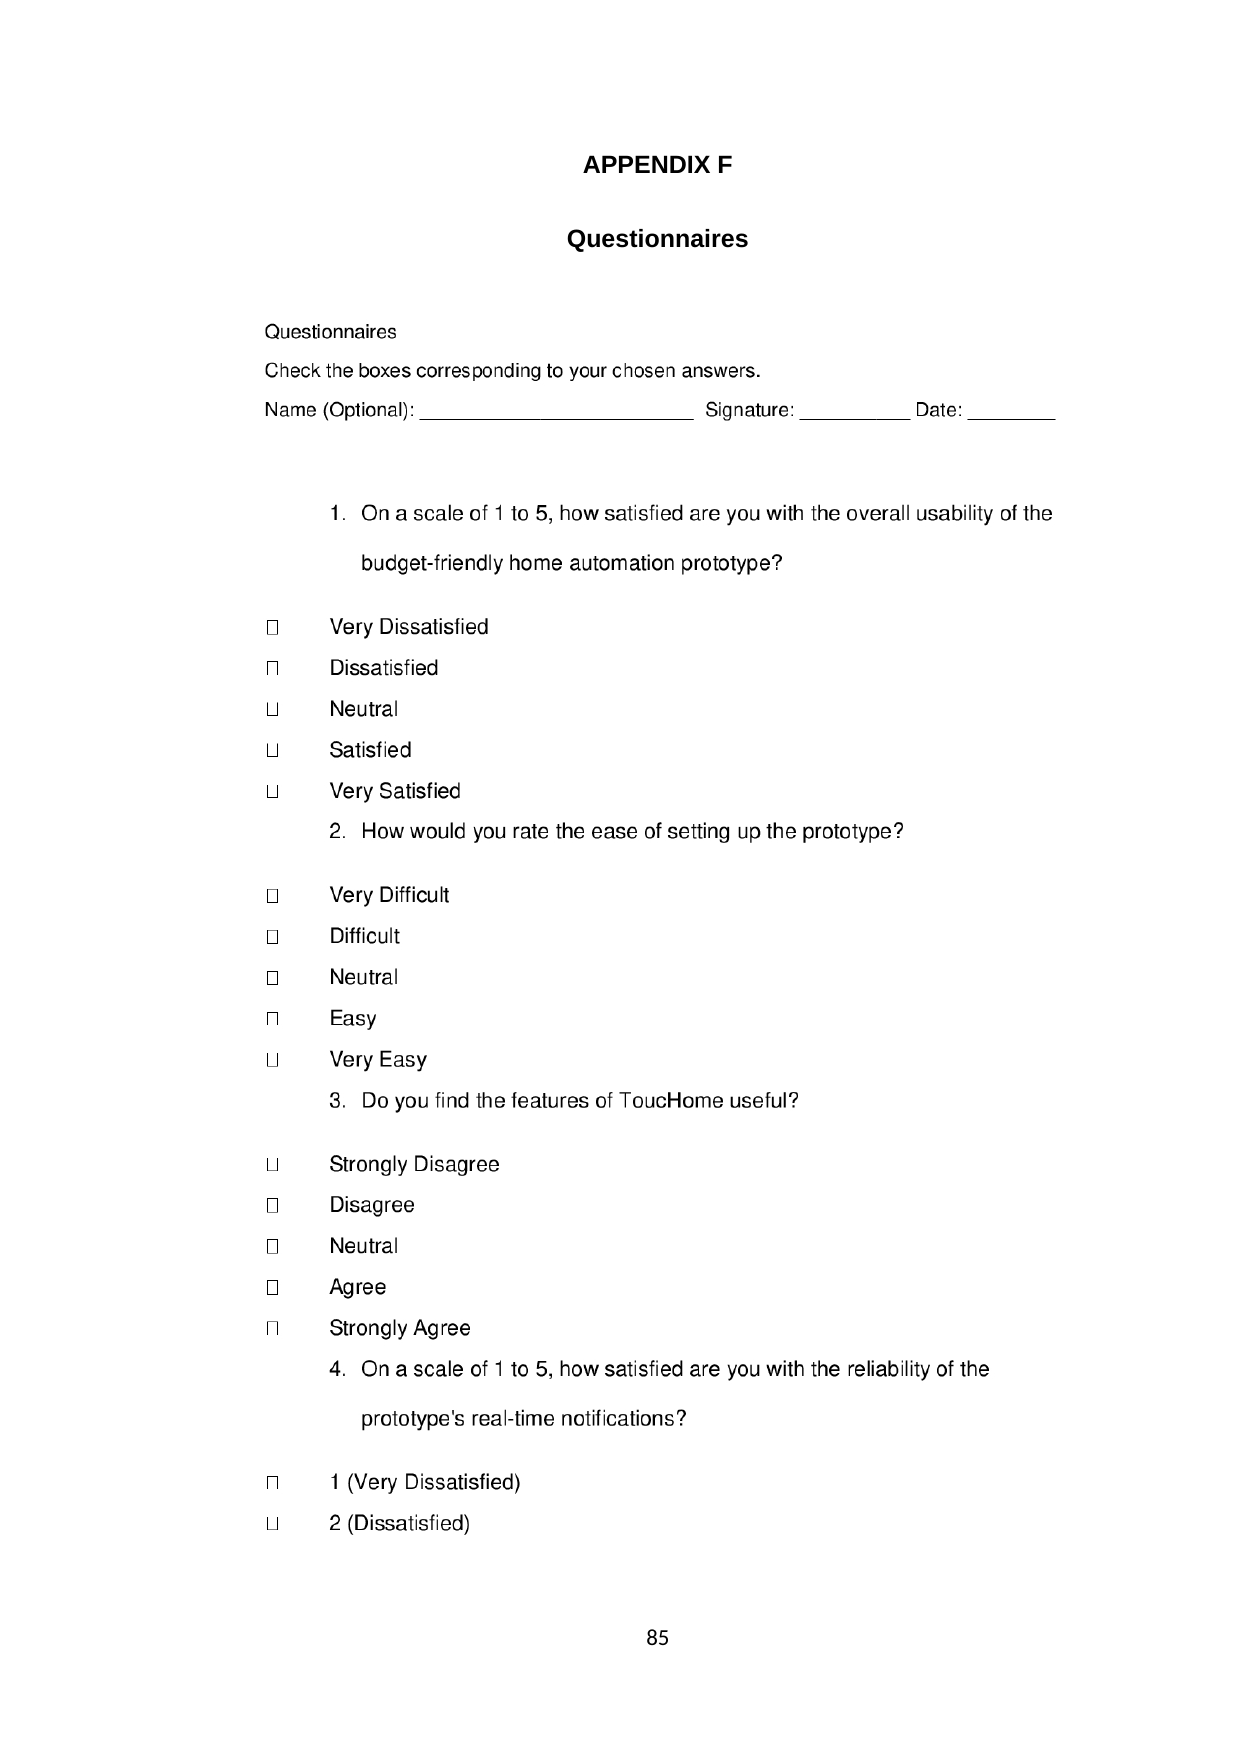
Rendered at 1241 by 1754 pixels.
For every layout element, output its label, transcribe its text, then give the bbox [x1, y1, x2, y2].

picture [136, 300, 1087, 1561]
text Questionnaires [225, 224, 1090, 253]
text APPENDIX F [225, 150, 1090, 179]
